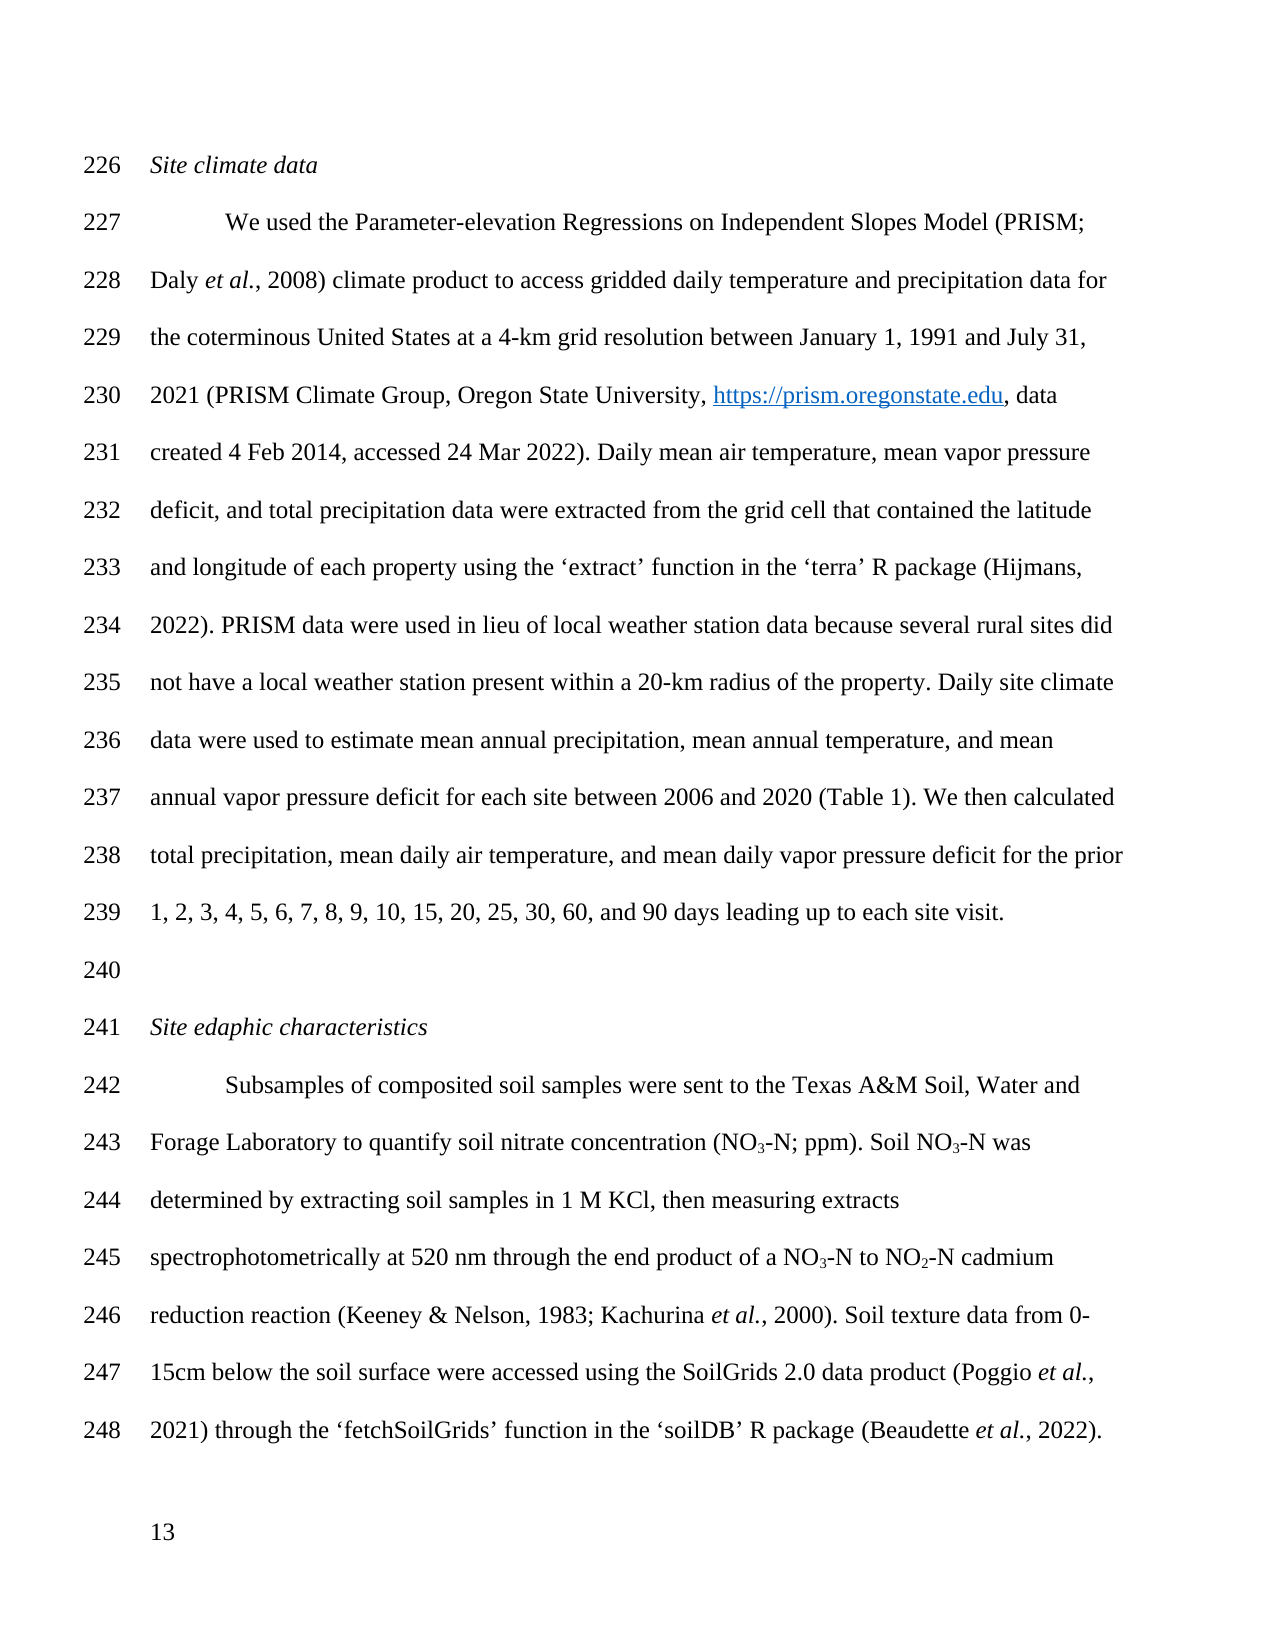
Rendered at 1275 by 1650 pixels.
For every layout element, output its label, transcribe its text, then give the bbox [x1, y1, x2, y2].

text Site climate data [150, 150, 1125, 179]
text Subsamples of composited soil samples were sent to the Texas A&M Soil, Water and Forage Laboratory to quantify soil nitrate concentration (NO3-N; ppm). Soil NO3-N was determined by extracting soil samples in 1 M KCl, then measuring extracts spectrophotometrically at 520 nm through the end product of a NO3-N to NO2-N cadmium reduction reaction (Keeney & Nelson, 1983; Kachurina et al., 2000). Soil texture data from 0-15cm below the soil surface were accessed using the SoilGrids 2.0 data product (Poggio et al., 2021) through the ‘fetchSoilGrids’ function in the ‘soilDB’ R package (Beaudette et al., 2022). [150, 1070, 1125, 1444]
text Site edaphic characteristics [150, 1012, 1125, 1041]
text We used the Parameter-elevation Regressions on Independent Slopes Model (PRISM; Daly et al., 2008) climate product to access gridded daily temperature and precipitation data for the coterminous United States at a 4-km grid resolution between January 1, 1991 and July 31, 2021 (PRISM Climate Group, Oregon State University, https://prism.oregonstate.edu, data created 4 Feb 2014, accessed 24 Mar 2022). Daily mean air temperature, mean vapor pressure deficit, and total precipitation data were extracted from the grid cell that contained the latitude and longitude of each property using the ‘extract’ function in the ‘terra’ R package (Hijmans, 2022). PRISM data were used in lieu of local weather station data because several rural sites did not have a local weather station present within a 20-km radius of the property. Daily site climate data were used to estimate mean annual precipitation, mean annual temperature, and mean annual vapor pressure deficit for each site between 2006 and 2020 (Table 1). We then calculated total precipitation, mean daily air temperature, and mean daily vapor pressure deficit for the prior 1, 2, 3, 4, 5, 6, 7, 8, 9, 10, 15, 20, 25, 30, 60, and 90 days leading up to each site visit. [150, 207, 1125, 926]
